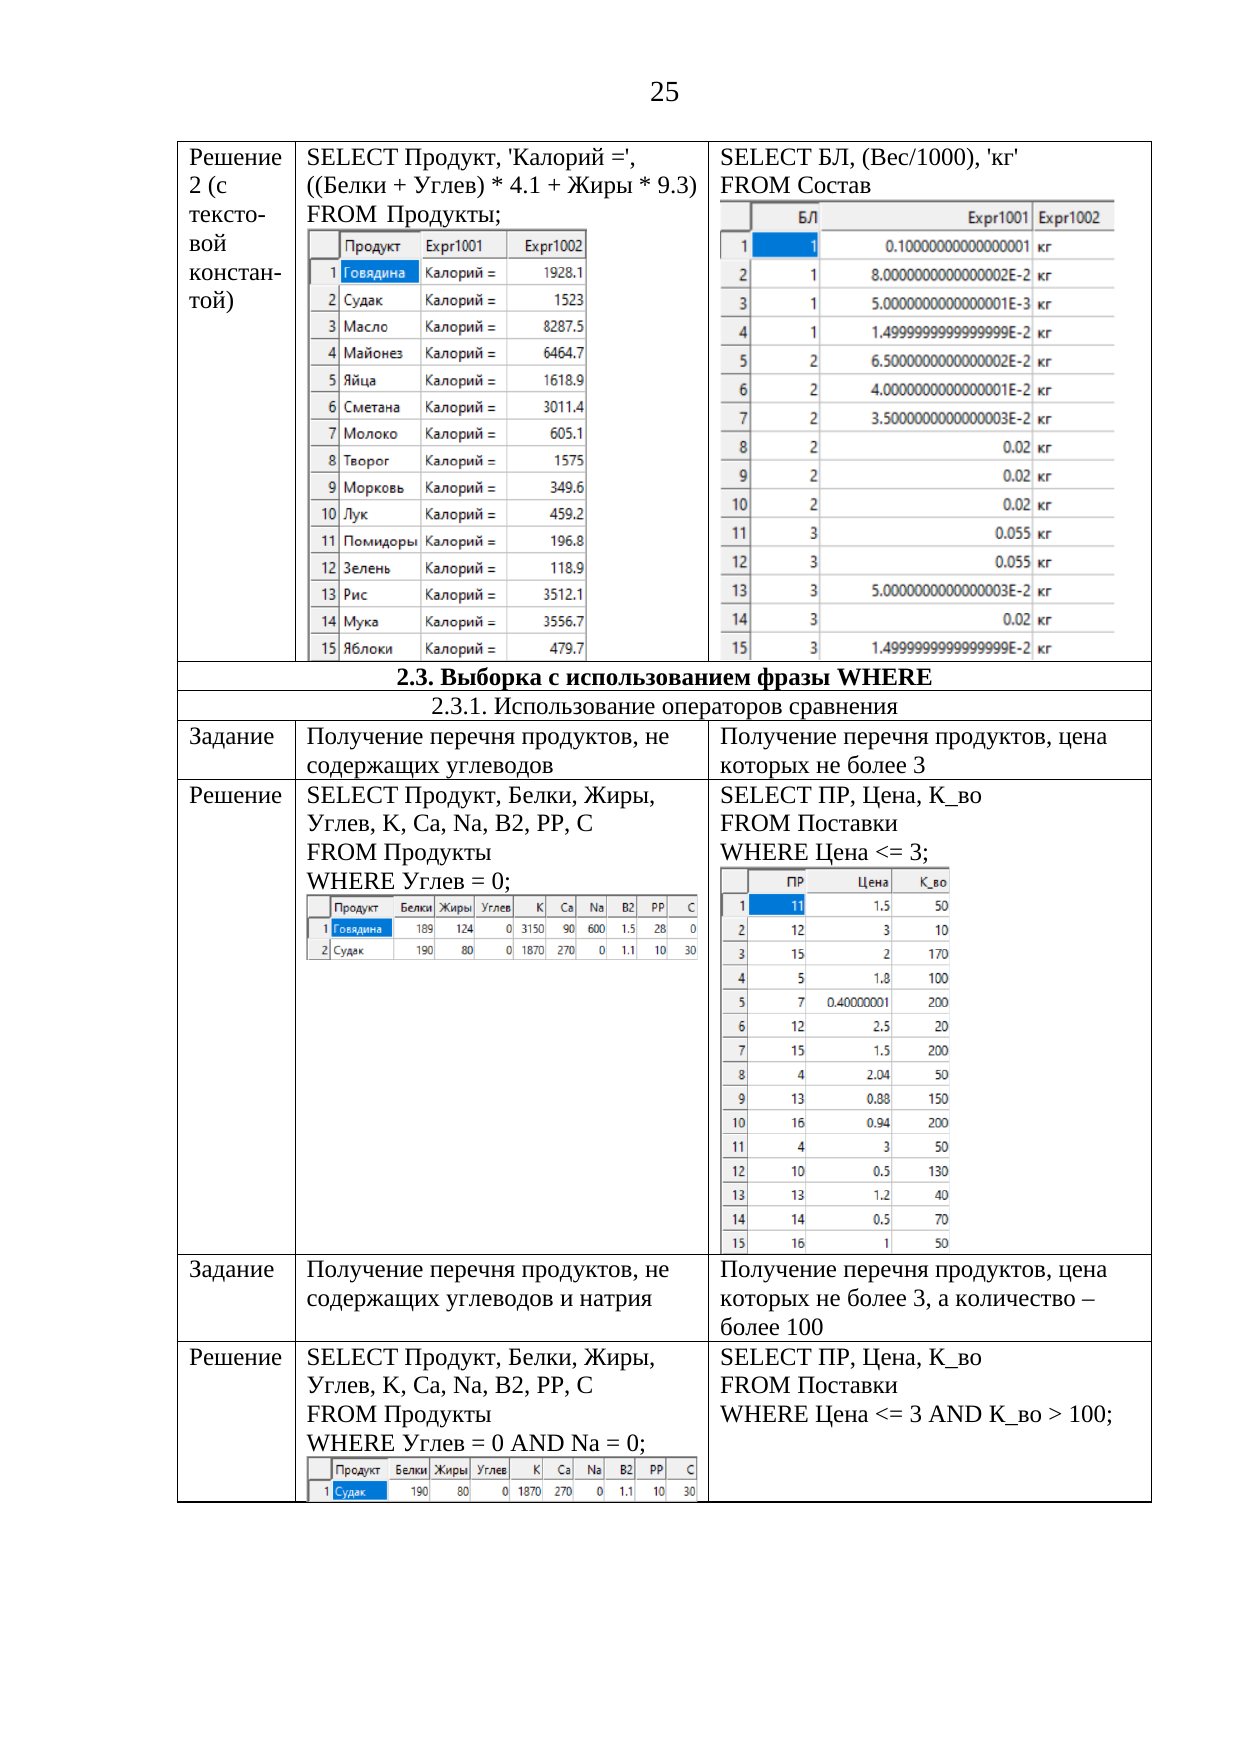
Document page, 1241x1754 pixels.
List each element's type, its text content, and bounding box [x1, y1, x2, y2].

table_cell Получение перечня продуктов, не содержащих углеводов [296, 721, 708, 779]
table_cell Решение [178, 1342, 295, 1501]
table_cell 2.3.1. Использование операторов сравнения [178, 691, 1151, 720]
table_cell SELECT ПР, Цена, К_во FROM Поставки WHERE Цена <= 3 AND К_во > 100; [709, 1342, 1151, 1501]
table_cell 2.3. Выборка с использованием фразы WHERE [178, 662, 1151, 690]
picture [306, 228, 587, 661]
table_cell SELECT БЛ, (Вес/1000), 'кг' FROM Состав [709, 142, 1151, 661]
table_cell Задание [178, 721, 295, 779]
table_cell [296, 1342, 708, 1501]
table_cell Решение [178, 780, 295, 1253]
picture [720, 199, 1115, 660]
table_cell Решение 2 (с тексто-вой констан-той) [178, 142, 295, 661]
table_cell SELECT Продукт, 'Калорий =', ((Белки + Углев) * 4.1 + Жиры * 9.3) FROM Продукты; [296, 142, 708, 661]
table_cell SELECT Продукт, Белки, Жиры, Углев, K, Ca, Na, B2, PP, C FROM Продукты WHERE Углев = 0; [296, 780, 708, 1253]
table_cell Получение перечня продуктов, цена которых не более 3 [709, 721, 1151, 779]
table_cell Получение перечня продуктов, цена которых не более 3, а количество – более 100 [709, 1255, 1151, 1341]
table_cell Получение перечня продуктов, не содержащих углеводов и натрия [296, 1255, 708, 1341]
table_cell Задание [178, 1255, 295, 1341]
picture [720, 866, 950, 1254]
picture [306, 894, 698, 960]
table_cell SELECT ПР, Цена, К_во FROM Поставки WHERE Цена <= 3; [709, 780, 1151, 1253]
picture [306, 1456, 698, 1502]
